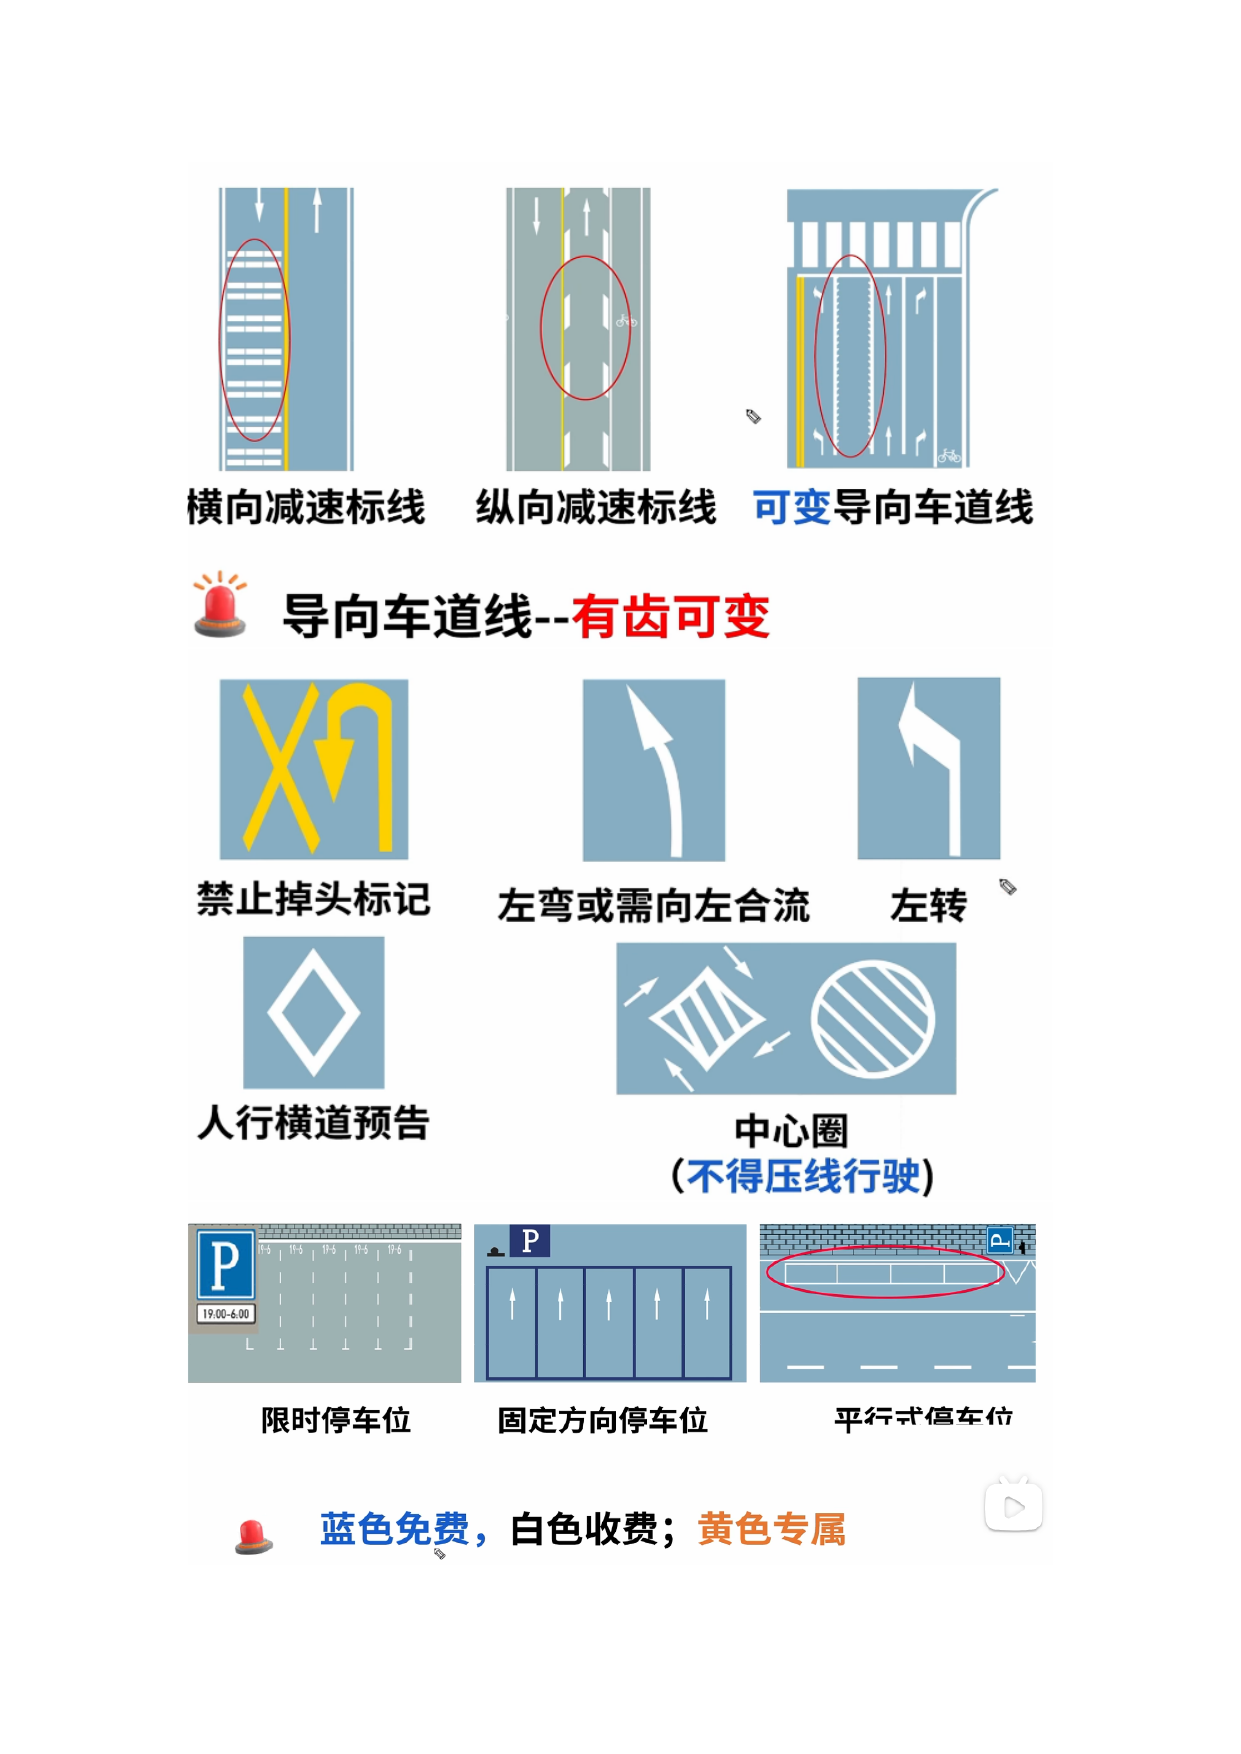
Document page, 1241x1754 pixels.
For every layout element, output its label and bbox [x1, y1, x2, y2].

picture [187, 162, 1053, 647]
picture [187, 1202, 1053, 1565]
picture [187, 649, 1053, 1200]
